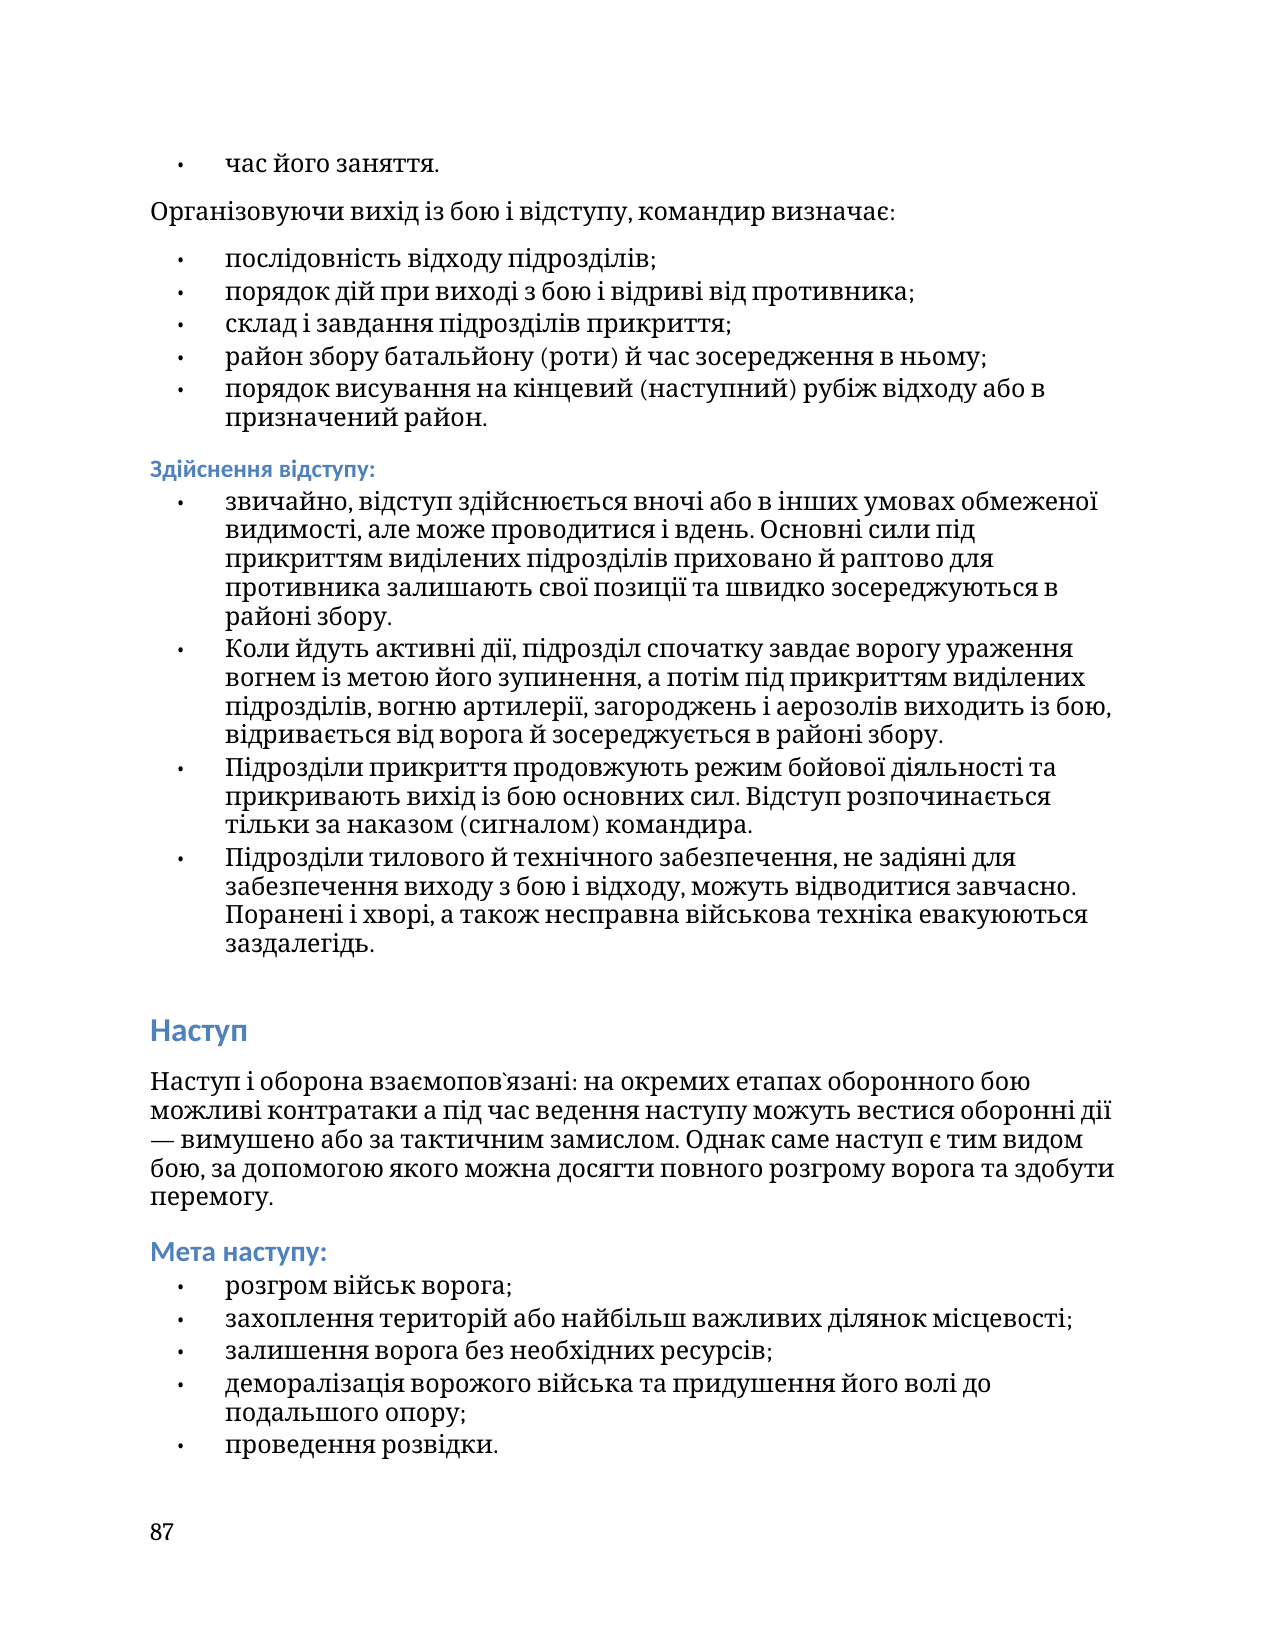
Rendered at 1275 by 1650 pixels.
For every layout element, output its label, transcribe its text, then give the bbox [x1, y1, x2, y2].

list порядок дій при виході з бою і відриві від противника; [175, 277, 1125, 306]
list район збору батальйону (роти) й час зосередження в ньому; [175, 342, 1125, 371]
list порядок висування на кінцевий (наступний) рубіж відходу або в призначений район. [175, 375, 1125, 432]
list час його заняття. [175, 150, 1125, 179]
text Наступ і оборона взаємопов`язані: на окремих етапах оборонного бою можливі контратаки а під час ведення наступу можуть вестися оборонні дії — вимушено або за тактичним замислом. Однак саме наступ є тим видом бою, за допомогою якого можна досягти повного розгрому ворога та здобути перемогу. [150, 1068, 1125, 1212]
list розгром військ ворога; [175, 1272, 1125, 1301]
subtitle Наступ [150, 1009, 1125, 1049]
list Підрозділи тилового й технічного забезпечення, не задіяні для забезпечення виходу з бою і відходу, можуть відводитися завчасно. Поранені і хворі, а також несправна військова техніка евакуюються заздалегідь. [175, 844, 1125, 959]
list деморалізація ворожого війська та придушення його волі до подальшого опору; [175, 1370, 1125, 1427]
list залишення ворога без необхідних ресурсів; [175, 1337, 1125, 1366]
text Організовуючи вихід із бою і відступу, командир визначає: [150, 197, 1125, 226]
list проведення розвідки. [175, 1431, 1125, 1460]
list захоплення територій або найбільш важливих ділянок місцевості; [175, 1305, 1125, 1333]
list Підрозділи прикриття продовжують режим бойової діяльності та прикривають вихід із бою основних сил. Відступ розпочинається тільки за наказом (сигналом) командира. [175, 754, 1125, 840]
subtitle Мета наступу: [150, 1233, 1125, 1268]
list склад і завдання підрозділів прикриття; [175, 310, 1125, 339]
list Коли йдуть активні дії, підрозділ спочатку завдає ворогу ураження вогнем із метою його зупинення, а потім під прикриттям виділених підрозділів, вогню артилерії, загороджень і аерозолів виходить із бою, відривається від ворога й зосереджується в районі збору. [175, 635, 1125, 750]
list послідовність відходу підрозділів; [175, 245, 1125, 274]
list звичайно, відступ здійснюється вночі або в інших умовах обмеженої видимості, але може проводитися і вдень. Основні сили під прикриттям виділених підрозділів приховано й раптово для противника залишають свої позиції та швидко зосереджуються в районі збору. [175, 488, 1125, 631]
subtitle Здійснення відступу: [150, 453, 1125, 484]
